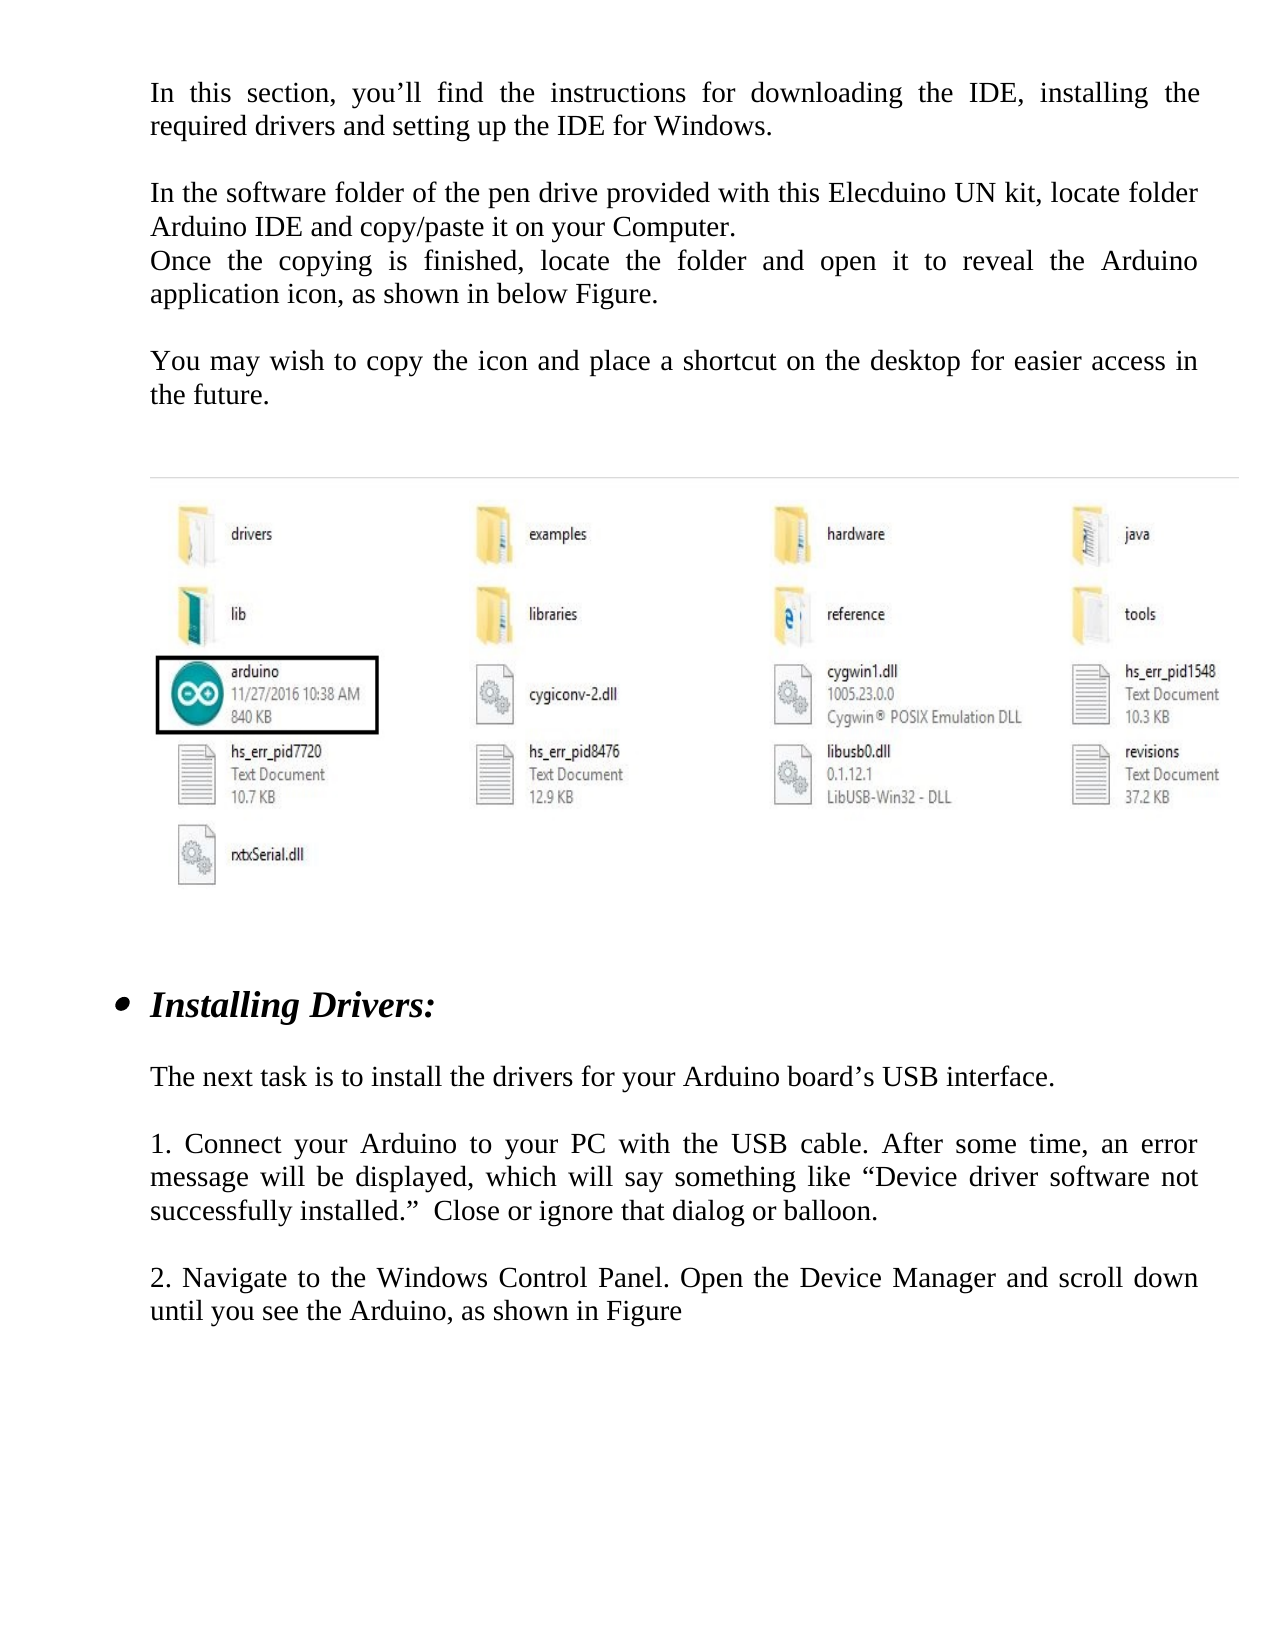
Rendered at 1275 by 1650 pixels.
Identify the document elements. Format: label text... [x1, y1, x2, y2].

list Once the copying is finished, locate the folder and open it to reveal the Arduino application icon, as shown in below Figure. [150, 243, 1200, 310]
list Installing Drivers: [112, 982, 1200, 1025]
list 2. Navigate to the Windows Control Panel. Open the Device Manager and scroll down until you see the Arduino, as shown in Figure [150, 1260, 1200, 1327]
list The next task is to install the drivers for your Arduino board’s USB interface. [150, 1059, 1200, 1092]
picture [150, 477, 1239, 915]
list In this section, you’ll find the instructions for downloading the IDE, installing the required drivers and setting up the IDE for Windows. [150, 75, 1200, 142]
list In the software folder of the pen drive provided with this Elecduino UN kit, locate folder Arduino IDE and copy/paste it on your Computer. [150, 176, 1200, 243]
list You may wish to copy the icon and place a shortcut on the desktop for easier access in the future. [150, 343, 1200, 410]
list 1. Connect your Arduino to your PC with the USB cable. After some time, an error message will be displayed, which will say something like “Device driver software not successfully installed.” Close or ignore that dialog or balloon. [150, 1126, 1200, 1226]
